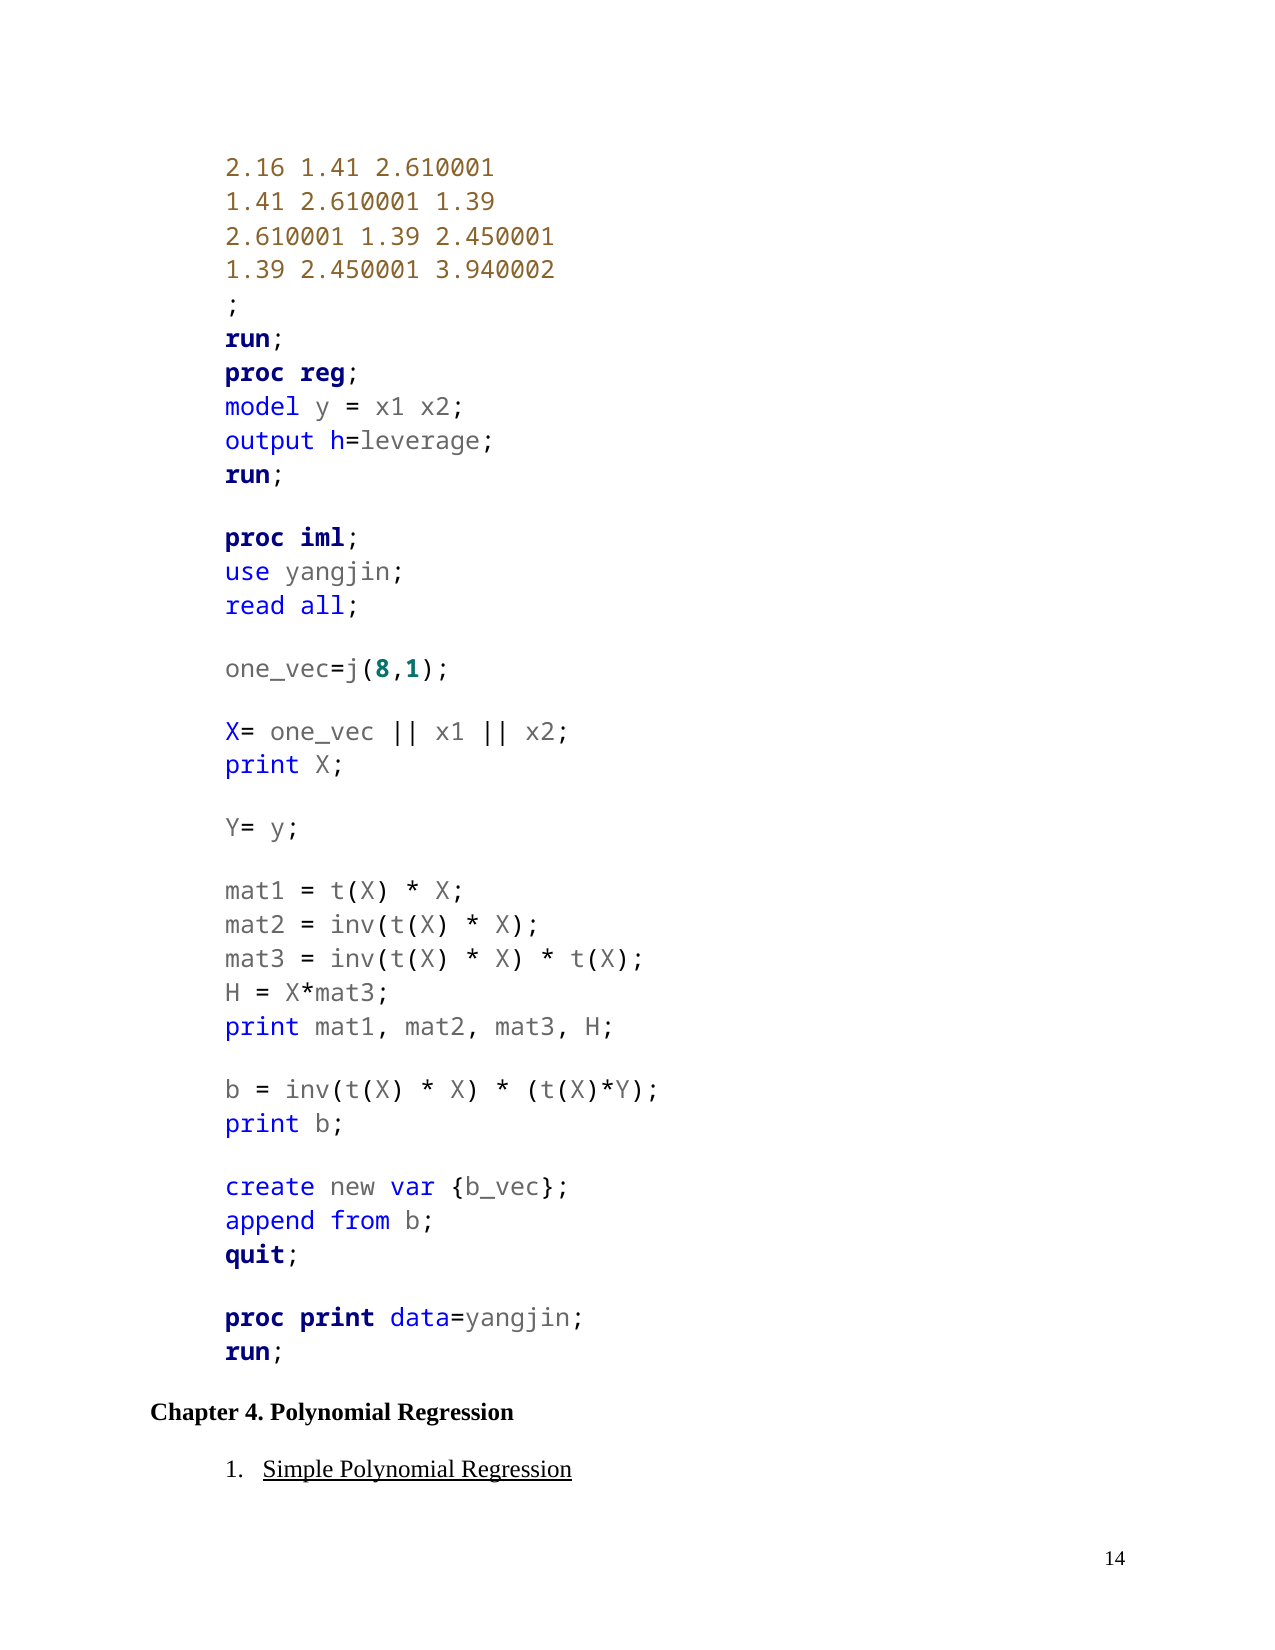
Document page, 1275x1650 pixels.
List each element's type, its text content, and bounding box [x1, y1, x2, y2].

text proc reg; [150, 354, 1125, 388]
text ; [150, 286, 1125, 320]
text read all; [150, 587, 1125, 622]
list Simple Polynomial Regression [225, 1454, 1125, 1483]
text 1.41 2.610001 1.39 [150, 184, 1125, 218]
text quit; [150, 1237, 1125, 1271]
text proc iml; [150, 519, 1125, 553]
text 1.39 2.450001 3.940002 [150, 252, 1125, 286]
text print X; [150, 747, 1125, 781]
text 2.610001 1.39 2.450001 [150, 218, 1125, 252]
text use yangjin; [150, 553, 1125, 587]
text mat3 = inv(t(X) * X) * t(X); [150, 941, 1125, 975]
text X= one_vec || x1 || x2; [150, 713, 1125, 747]
text b = inv(t(X) * X) * (t(X)*Y); [150, 1072, 1125, 1106]
text mat2 = inv(t(X) * X); [150, 907, 1125, 941]
text proc print data=yangjin; [150, 1300, 1125, 1334]
text 2.16 1.41 2.610001 [150, 150, 1125, 184]
text Chapter 4. Polynomial Regression [150, 1397, 1125, 1425]
text H = X*mat3; [150, 975, 1125, 1009]
text mat1 = t(X) * X; [150, 873, 1125, 907]
text run; [150, 457, 1125, 491]
text create new var {b_vec}; [150, 1169, 1125, 1203]
text run; [150, 1334, 1125, 1368]
text print b; [150, 1106, 1125, 1140]
text model y = x1 x2; [150, 388, 1125, 422]
text output h=leverage; [150, 422, 1125, 457]
text print mat1, mat2, mat3, H; [150, 1009, 1125, 1043]
text append from b; [150, 1203, 1125, 1237]
text one_vec=j(8,1); [150, 650, 1125, 684]
text run; [150, 320, 1125, 354]
text Y= y; [150, 810, 1125, 844]
